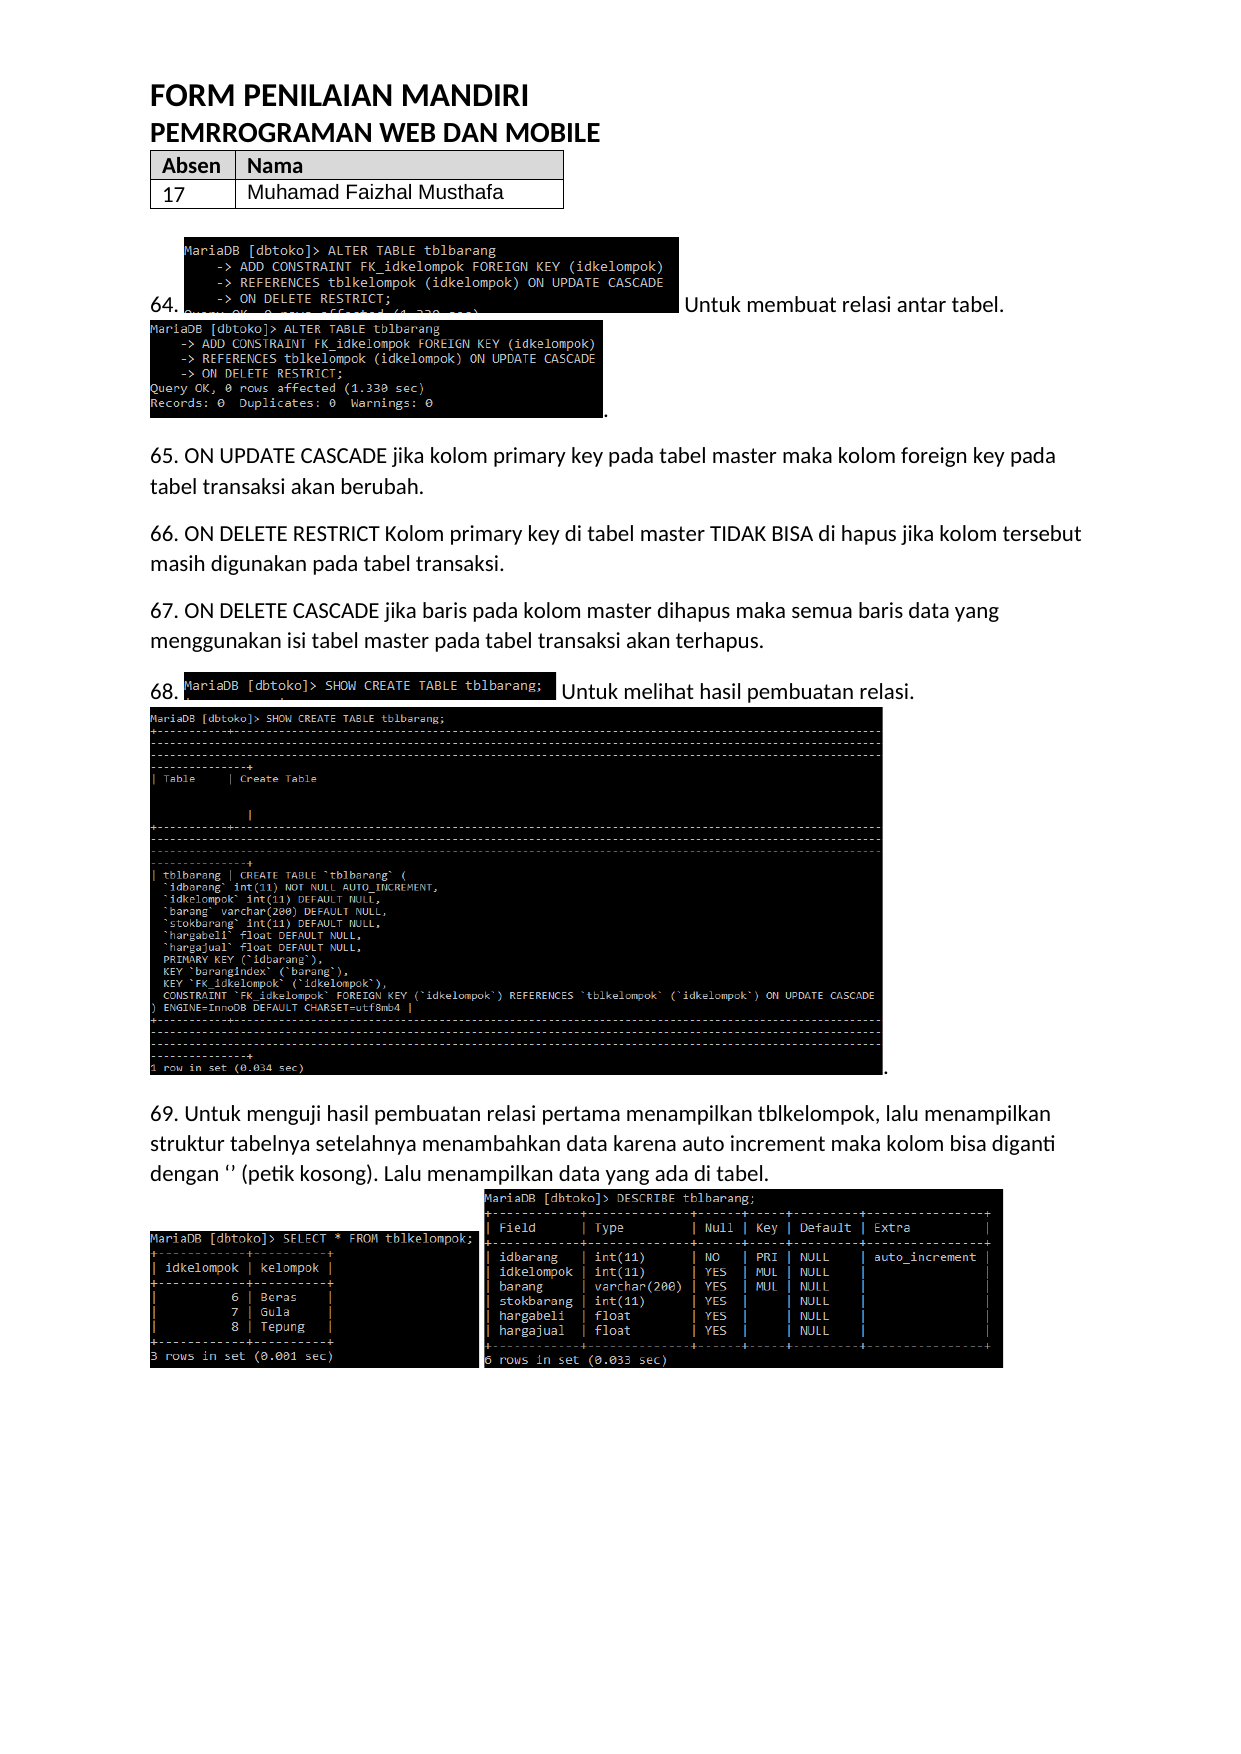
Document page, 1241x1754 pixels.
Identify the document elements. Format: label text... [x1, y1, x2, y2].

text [150, 1099, 1090, 1374]
text 65. ON UPDATE CASCADE jika kolom primary key pada tabel master maka kolom foreign key pada tabel transaksi akan berubah. [150, 442, 1090, 500]
text 66. ON DELETE RESTRICT Kolom primary key di tabel master TIDAK BISA di hapus jika kolom tersebut masih digunakan pada tabel transaksi. [150, 519, 1090, 577]
picture [484, 1189, 1004, 1368]
picture [184, 237, 679, 313]
picture [184, 672, 557, 700]
text 67. ON DELETE CASCADE jika baris pada kolom master dihapus maka semua baris data yang menggunakan isi tabel master pada tabel transaksi akan terhapus. [150, 596, 1090, 654]
picture [150, 707, 883, 1075]
picture [150, 320, 603, 418]
picture [150, 1230, 480, 1368]
